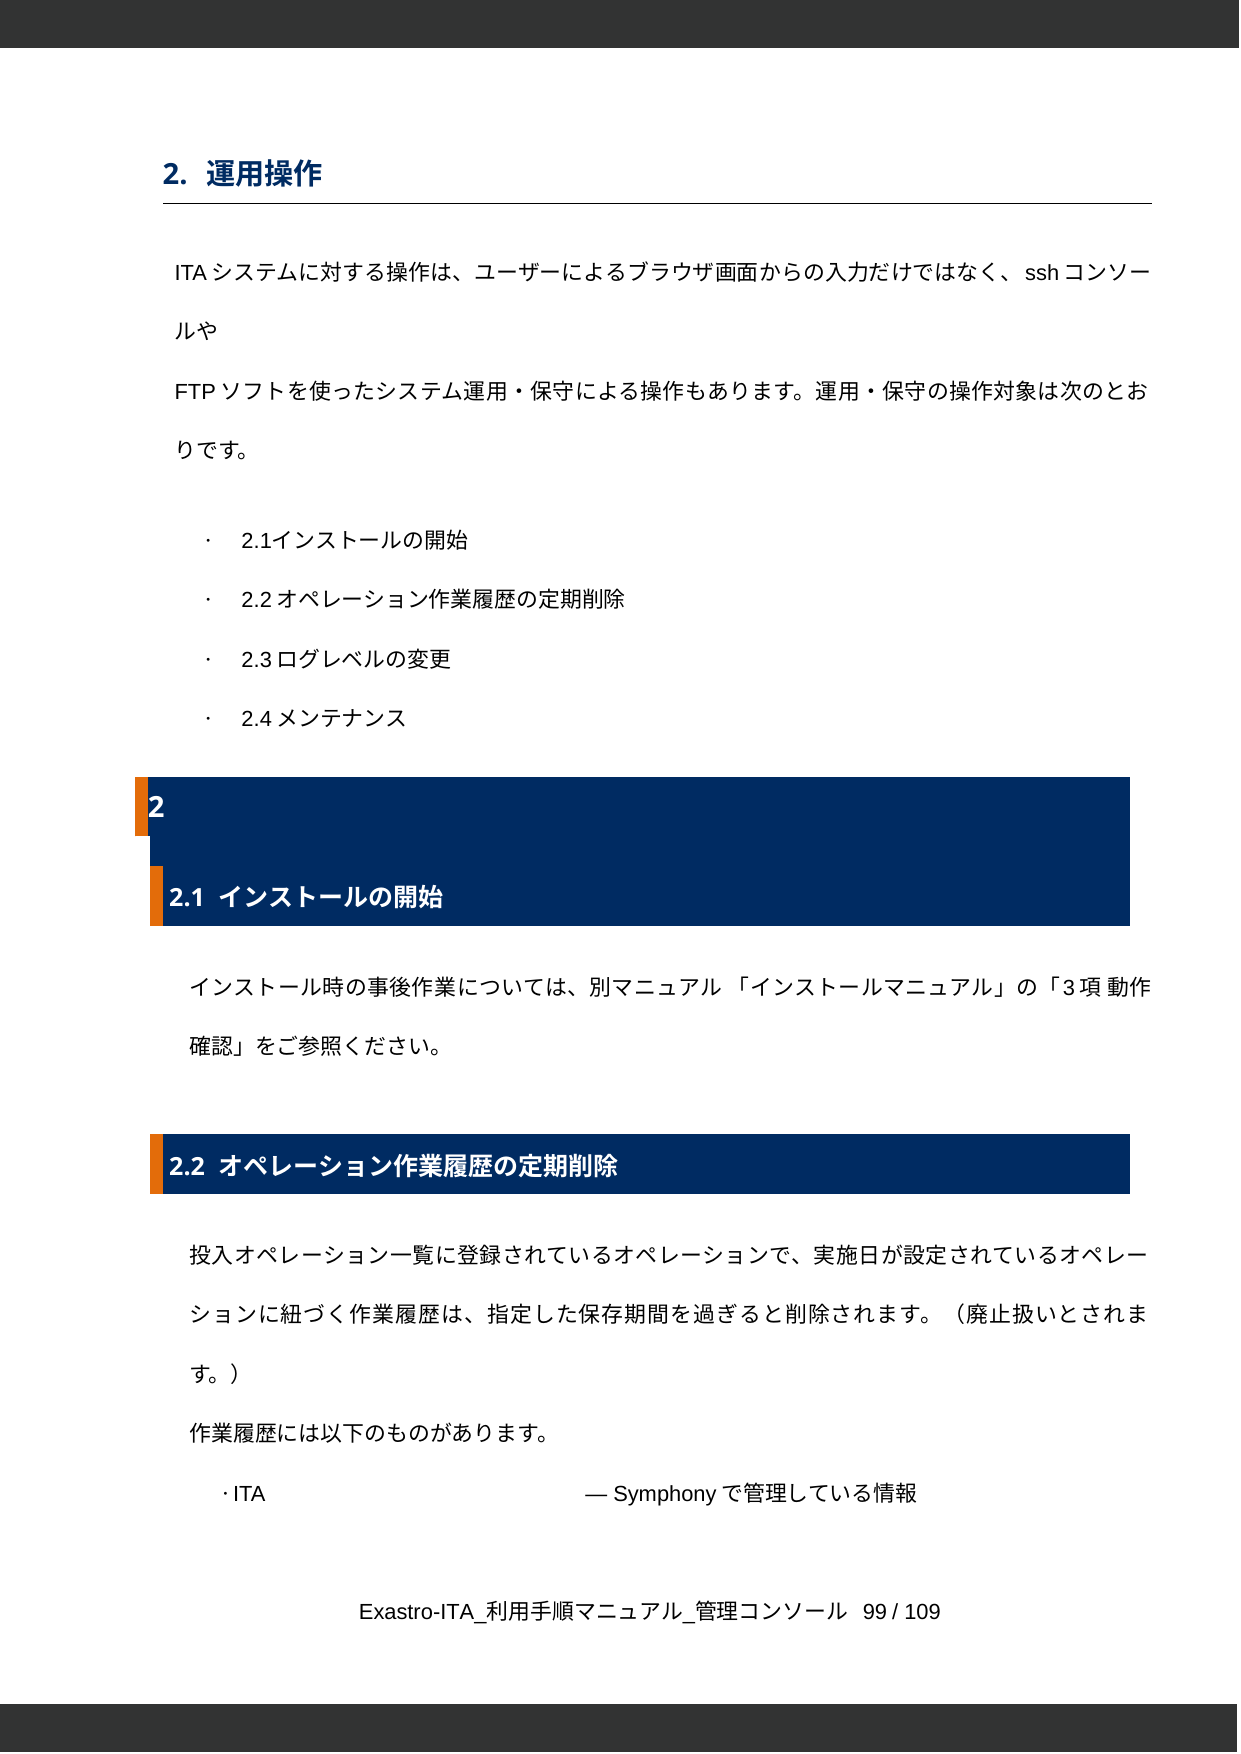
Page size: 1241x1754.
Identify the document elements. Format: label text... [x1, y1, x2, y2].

picture [0, 0, 1239, 48]
subtitle インストールの開始 [163, 866, 1130, 926]
list 2.2オペレーション作業履歴の定期削除 [174, 568, 1152, 628]
list ITA ― Symphonyで管理している情報 [222, 1462, 1152, 1522]
picture [0, 1704, 1237, 1752]
list 2.1インストールの開始 [174, 509, 1152, 568]
text 作業履歴には以下のものがあります。 [189, 1402, 1152, 1462]
text ITAシステムに対する操作は、ユーザーによるブラウザ画面からの入力だけではなく、sshコンソールや [174, 241, 1152, 360]
list 2.3ログレベルの変更 [174, 628, 1152, 687]
subtitle 運用操作 [162, 142, 1152, 204]
list 2.4メンテナンス [174, 687, 1152, 747]
subtitle オペレーション作業履歴の定期削除 [163, 1134, 1130, 1194]
text インストール時の事後作業については、別マニュアル 「インストールマニュアル」の「3項 動作確認」をご参照ください。 [189, 956, 1152, 1075]
text FTPソフトを使ったシステム運用・保守による操作もあります。運用・保守の操作対象は次のとおりです。 [174, 360, 1152, 479]
text 投入オペレーション一覧に登録されているオペレーションで、実施日が設定されているオペレーションに紐づく作業履歴は、指定した保存期間を過ぎると削除されます。（廃止扱いとされます。） [189, 1224, 1152, 1402]
